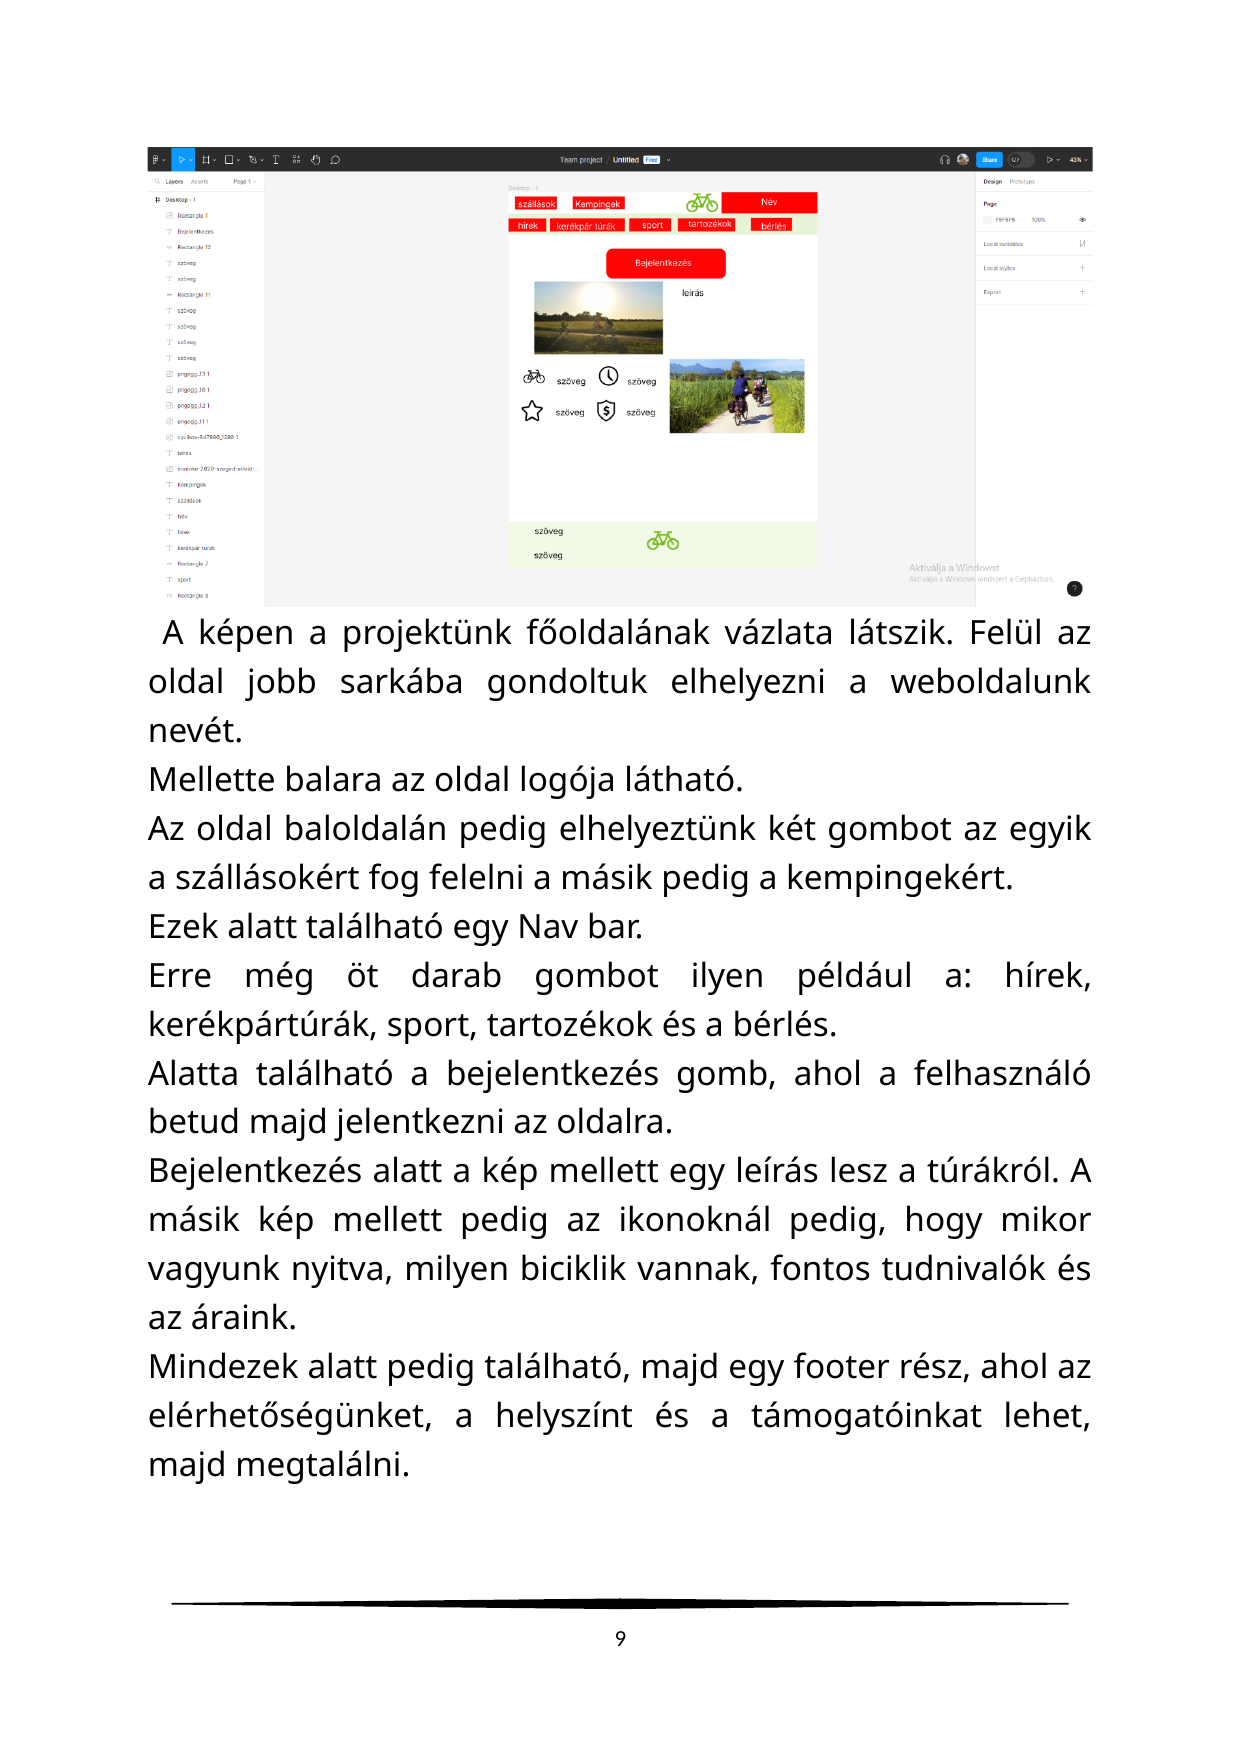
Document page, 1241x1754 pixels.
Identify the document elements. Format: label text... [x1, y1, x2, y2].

text Ezek alatt található egy Nav bar. [148, 902, 1093, 948]
text Mindezek alatt pedig található, majd egy footer rész, ahol az elérhetőségünket, a helyszínt és a támogatóinkat lehet, majd megtalálni. [148, 1343, 1093, 1486]
text Bejelentkezés alatt a kép mellett egy leírás lesz a túrákról. A másik kép mellett pedig az ikonoknál pedig, hogy mikor vagyunk nyitva, milyen biciklik vannak, fontos tudnivalók és az áraink. [148, 1147, 1093, 1339]
text A képen a projektünk főoldalának vázlata látszik. Felül az oldal jobb sarkába gondoltuk elhelyezni a weboldalunk nevét. [148, 609, 1093, 752]
text Alatta található a bejelentkezés gomb, ahol a felhasználó betud majd jelentkezni az oldalra. [148, 1049, 1093, 1144]
text Mellette balara az oldal logója látható. [148, 756, 1093, 801]
text Az oldal baloldalán pedig elhelyeztünk két gombot az egyik a szállásokért fog felelni a másik pedig a kempingekért. [148, 804, 1093, 899]
text Erre még öt darab gombot ilyen például a: hírek, kerékpártúrák, sport, tartozékok és a bérlés. [148, 951, 1093, 1046]
picture [147, 147, 1093, 607]
